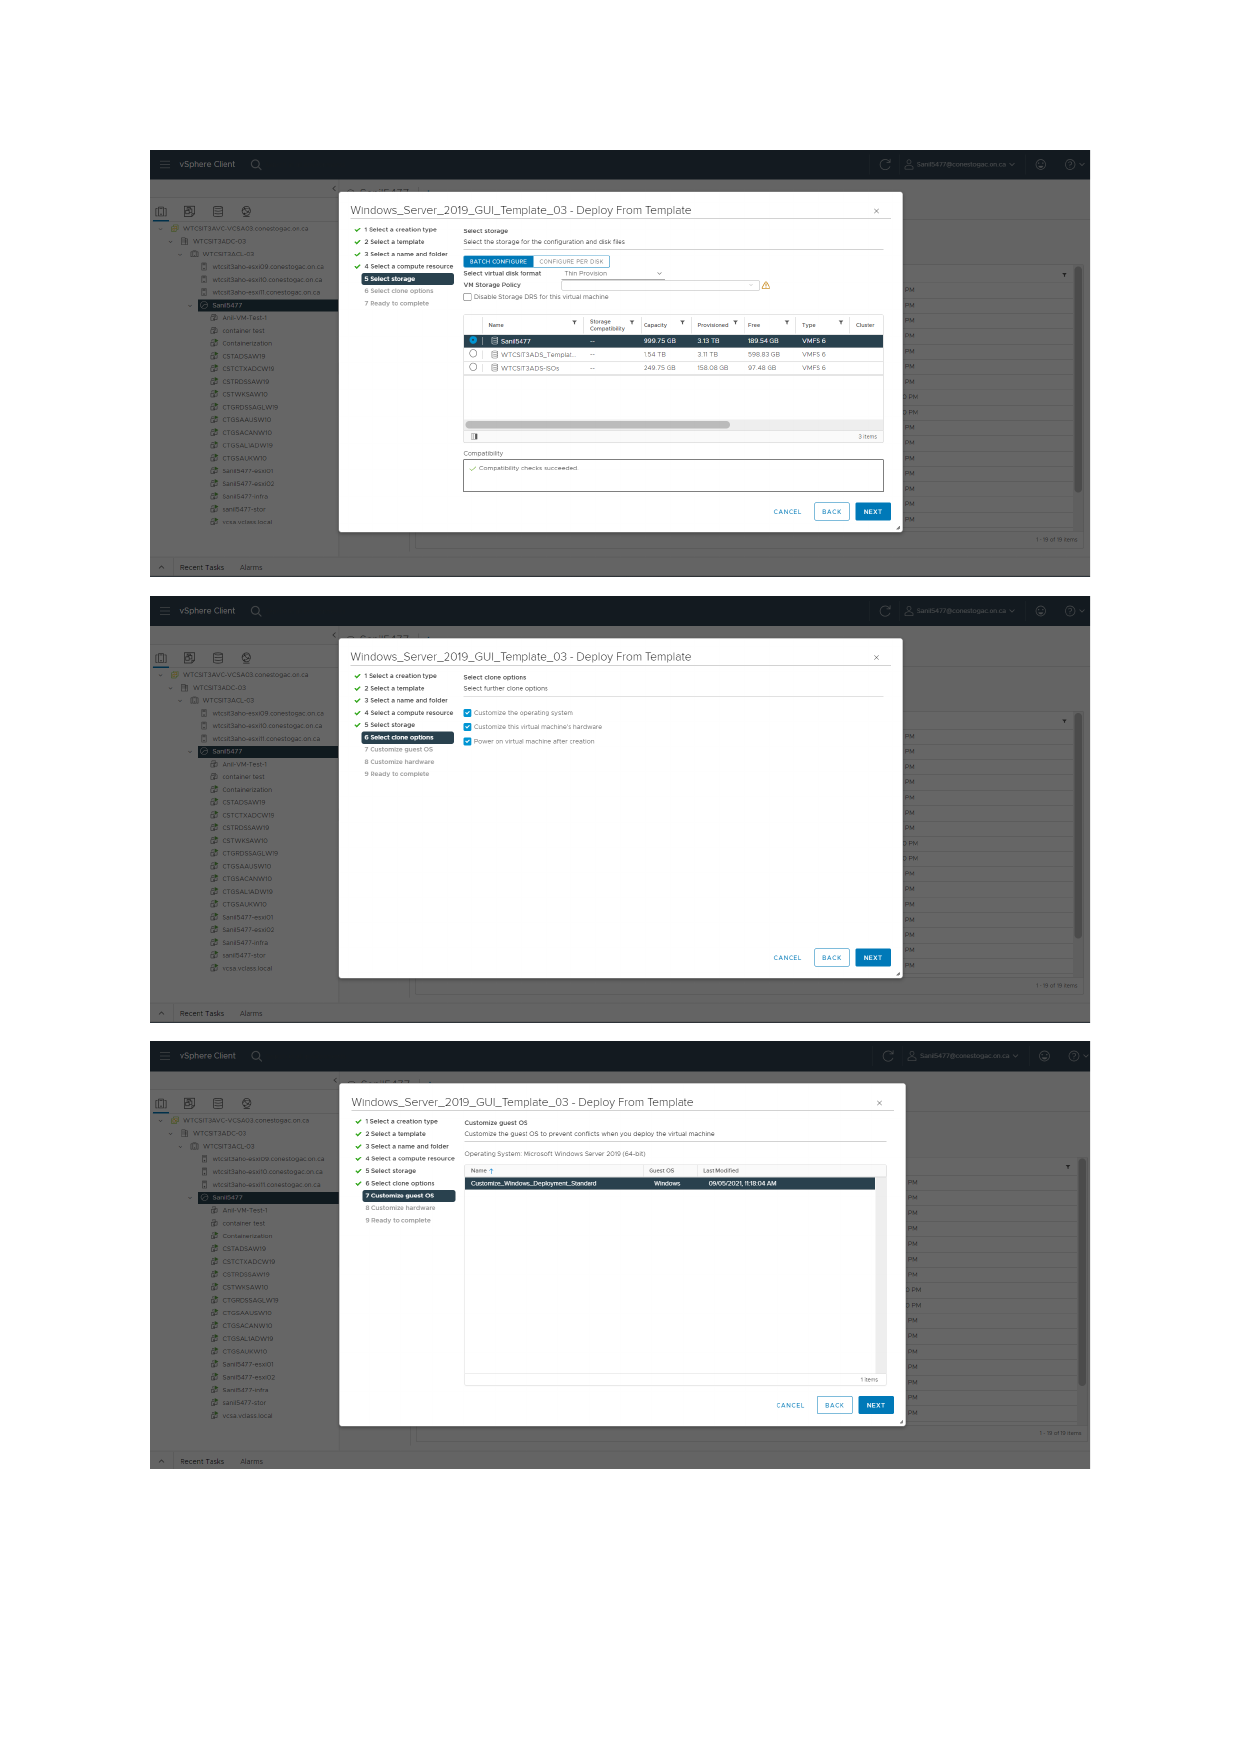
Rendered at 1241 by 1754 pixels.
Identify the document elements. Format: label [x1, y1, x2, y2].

picture [150, 596, 1091, 1023]
picture [150, 1041, 1091, 1469]
picture [150, 150, 1091, 577]
